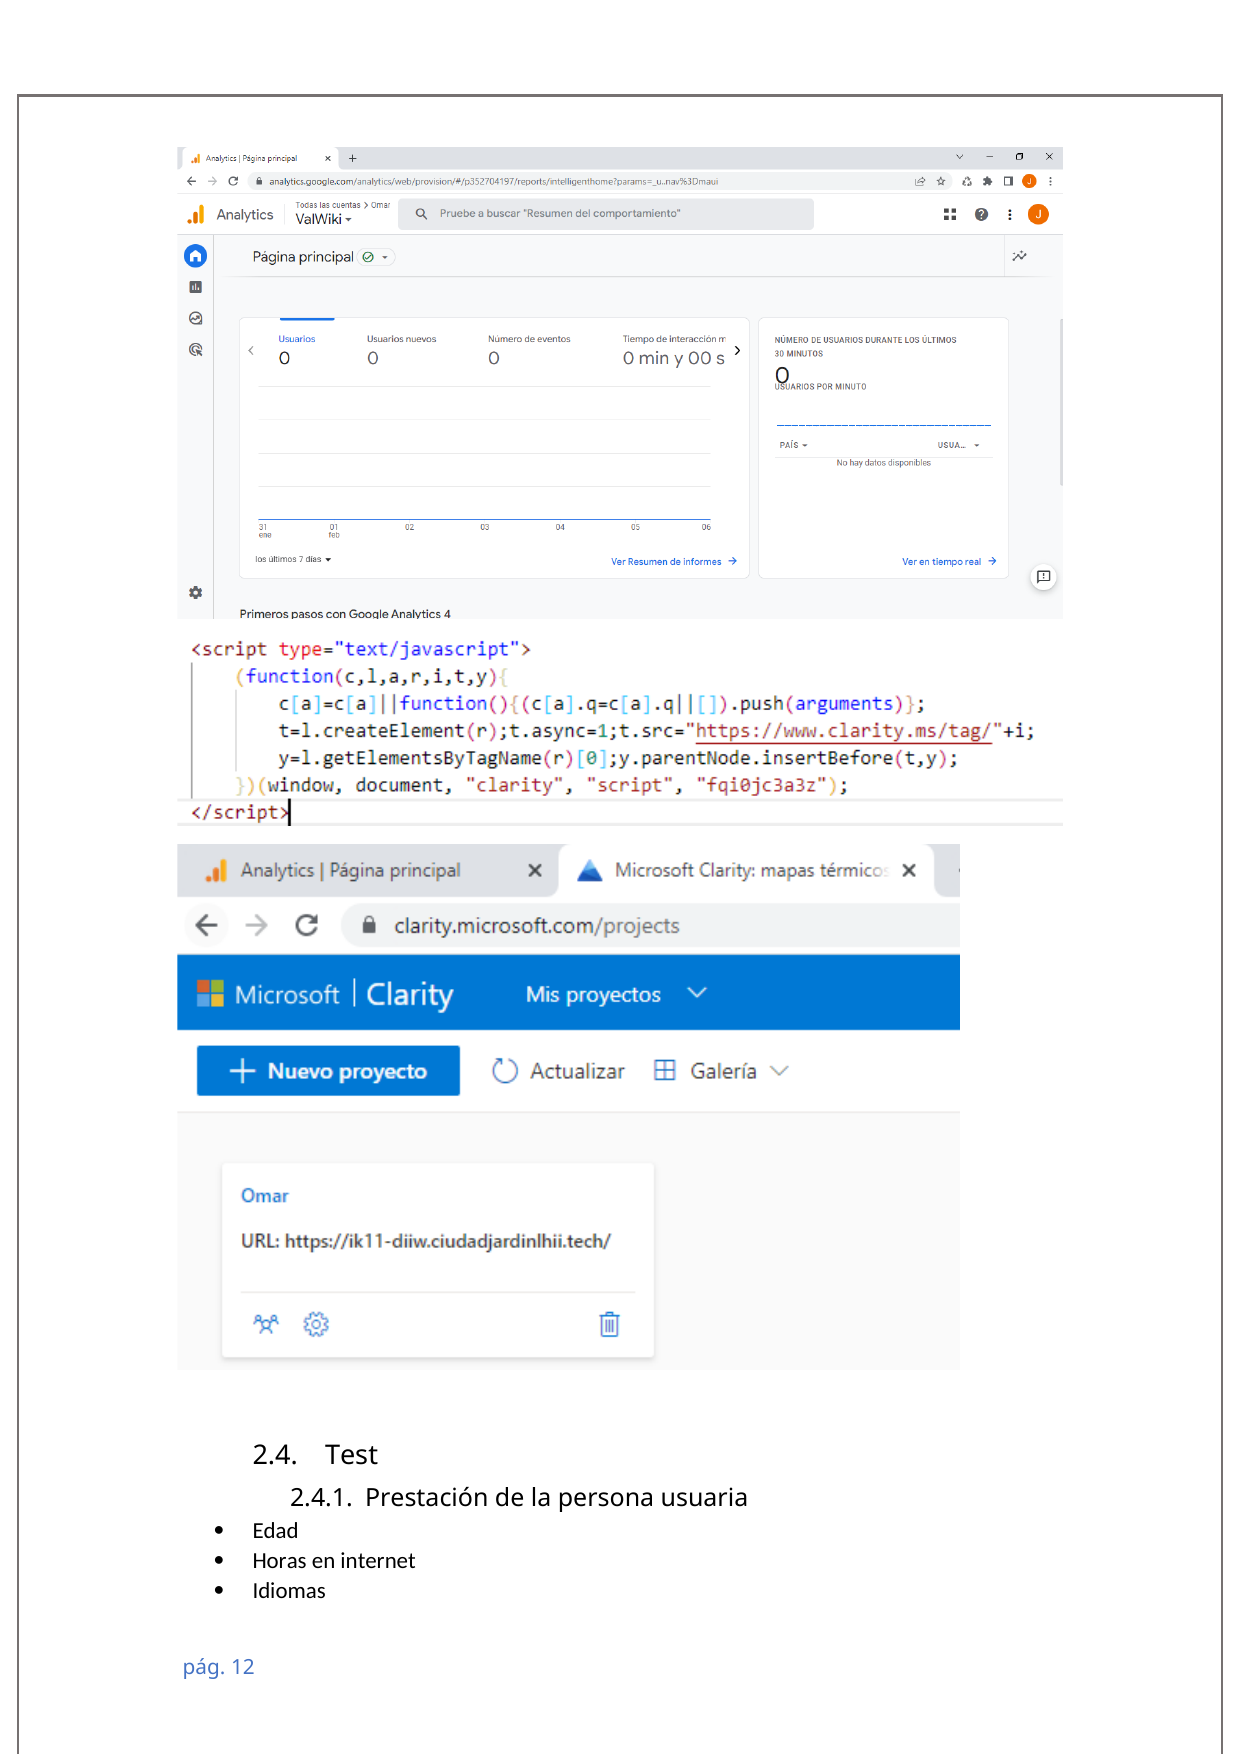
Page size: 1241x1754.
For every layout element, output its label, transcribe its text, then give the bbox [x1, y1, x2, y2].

picture [177, 637, 1063, 826]
picture [177, 844, 960, 1370]
list Horas en internet [215, 1546, 1063, 1574]
list Idiomas [215, 1577, 1063, 1605]
list Edad [215, 1516, 1063, 1544]
picture [177, 147, 1063, 619]
subtitle Prestación de la persona usuaria [290, 1479, 1063, 1513]
subtitle Test [252, 1436, 1063, 1472]
